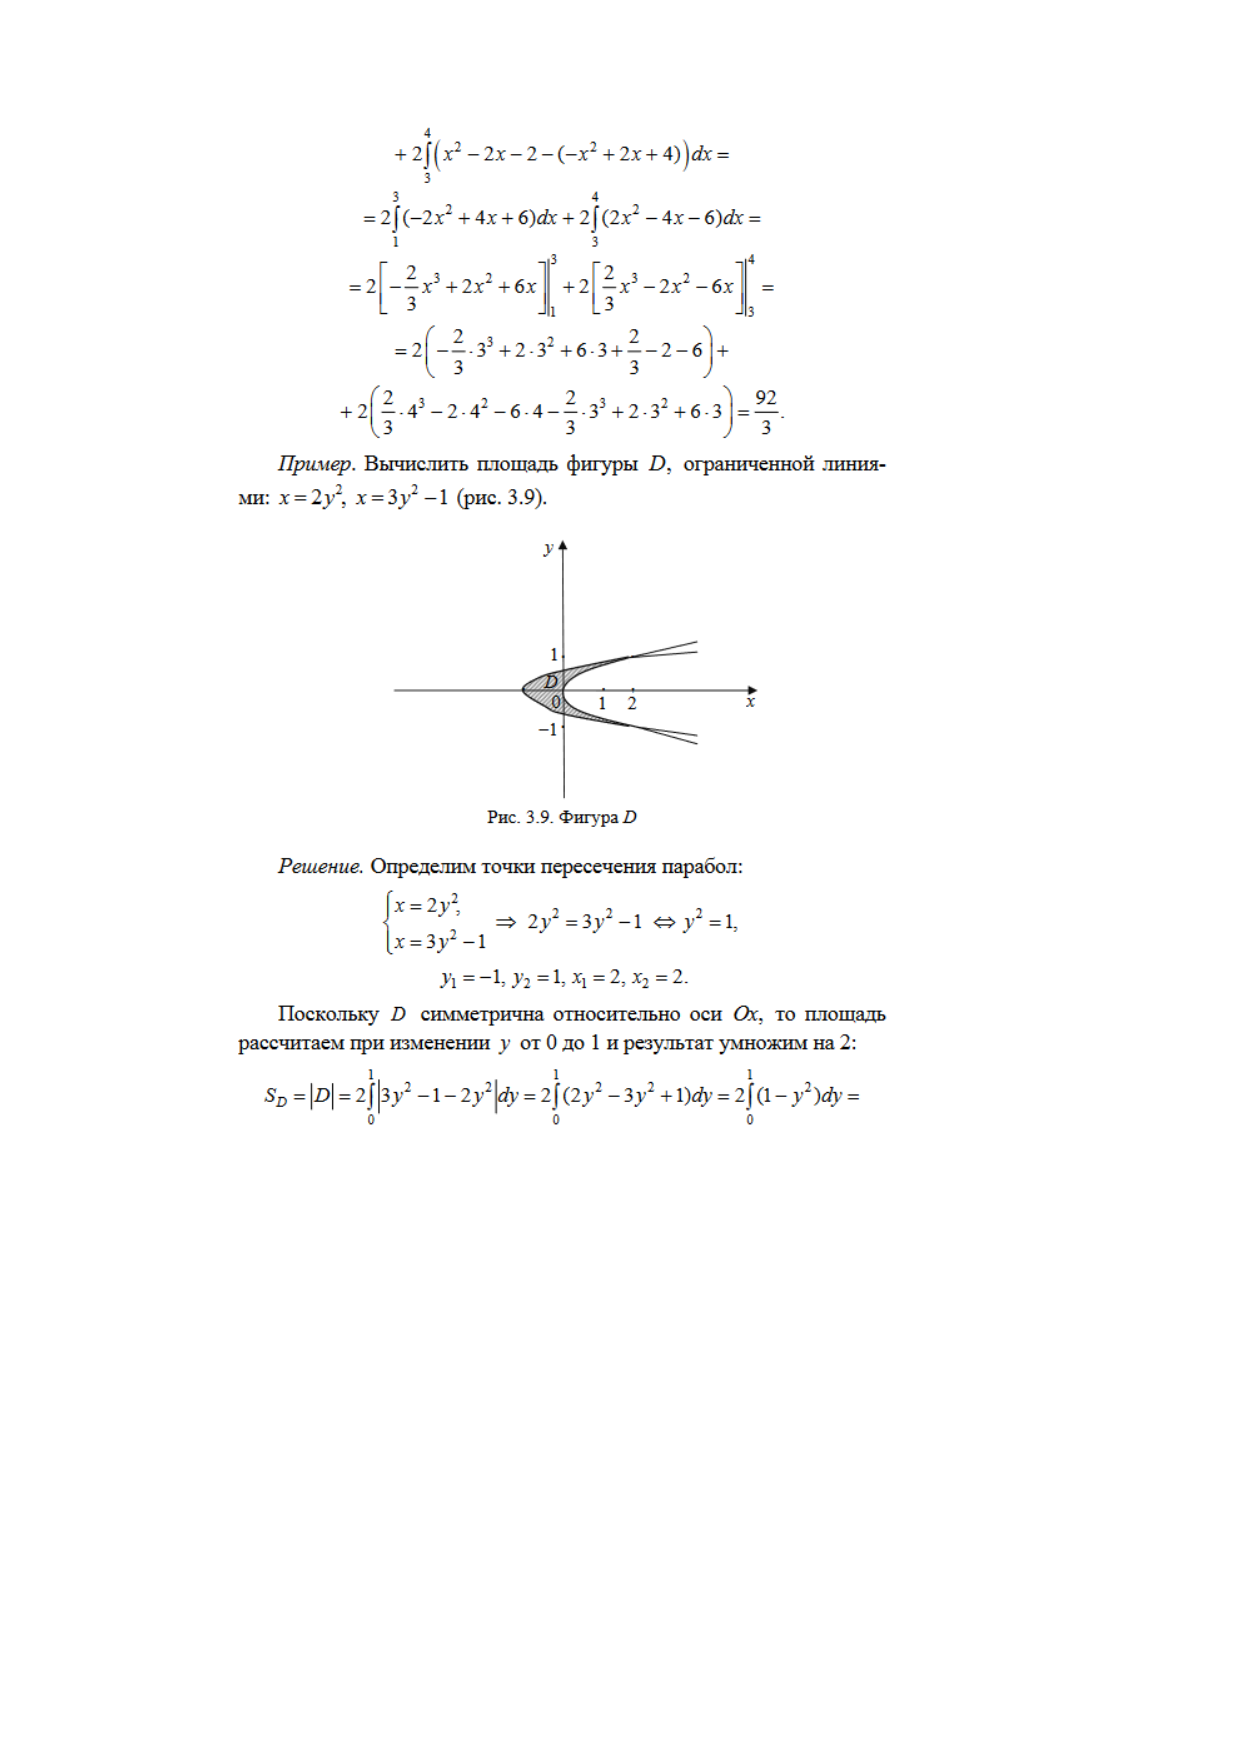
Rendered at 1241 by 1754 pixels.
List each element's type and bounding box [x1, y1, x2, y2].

picture [177, 118, 914, 1142]
